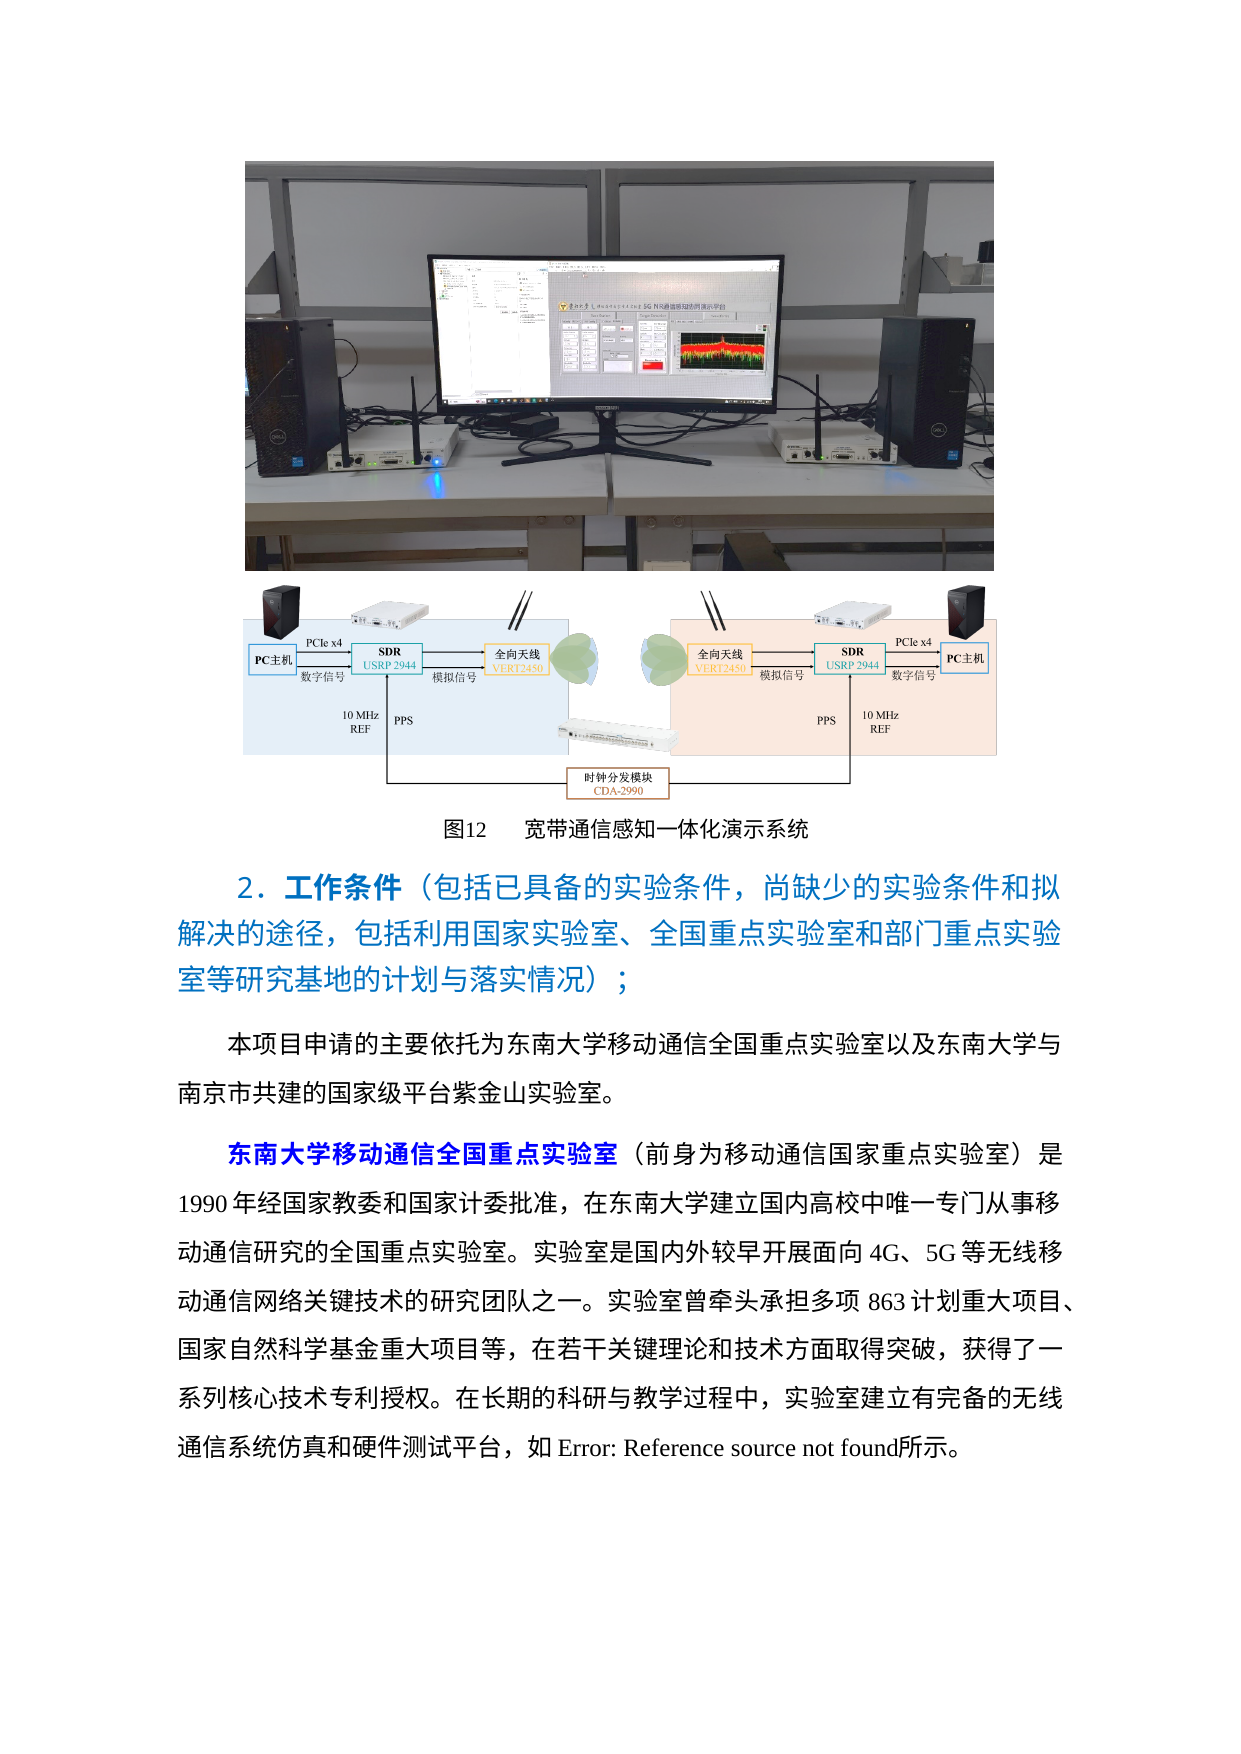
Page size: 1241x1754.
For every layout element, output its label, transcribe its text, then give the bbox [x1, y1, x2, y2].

text 2．工作条件（包括已具备的实验条件，尚缺少的实验条件和拟解决的途径，包括利用国家实验室、全国重点实验室和部门重点实验室等研究基地的计划与落实情况）； [177, 862, 1063, 999]
picture [245, 161, 994, 571]
text 本项目申请的主要依托为东南大学移动通信全国重点实验室以及东南大学与南京市共建的国家级平台紫金山实验室。 [177, 1024, 1063, 1109]
text 宽带通信感知一体化演示系统 [188, 812, 1063, 844]
picture [243, 580, 998, 804]
